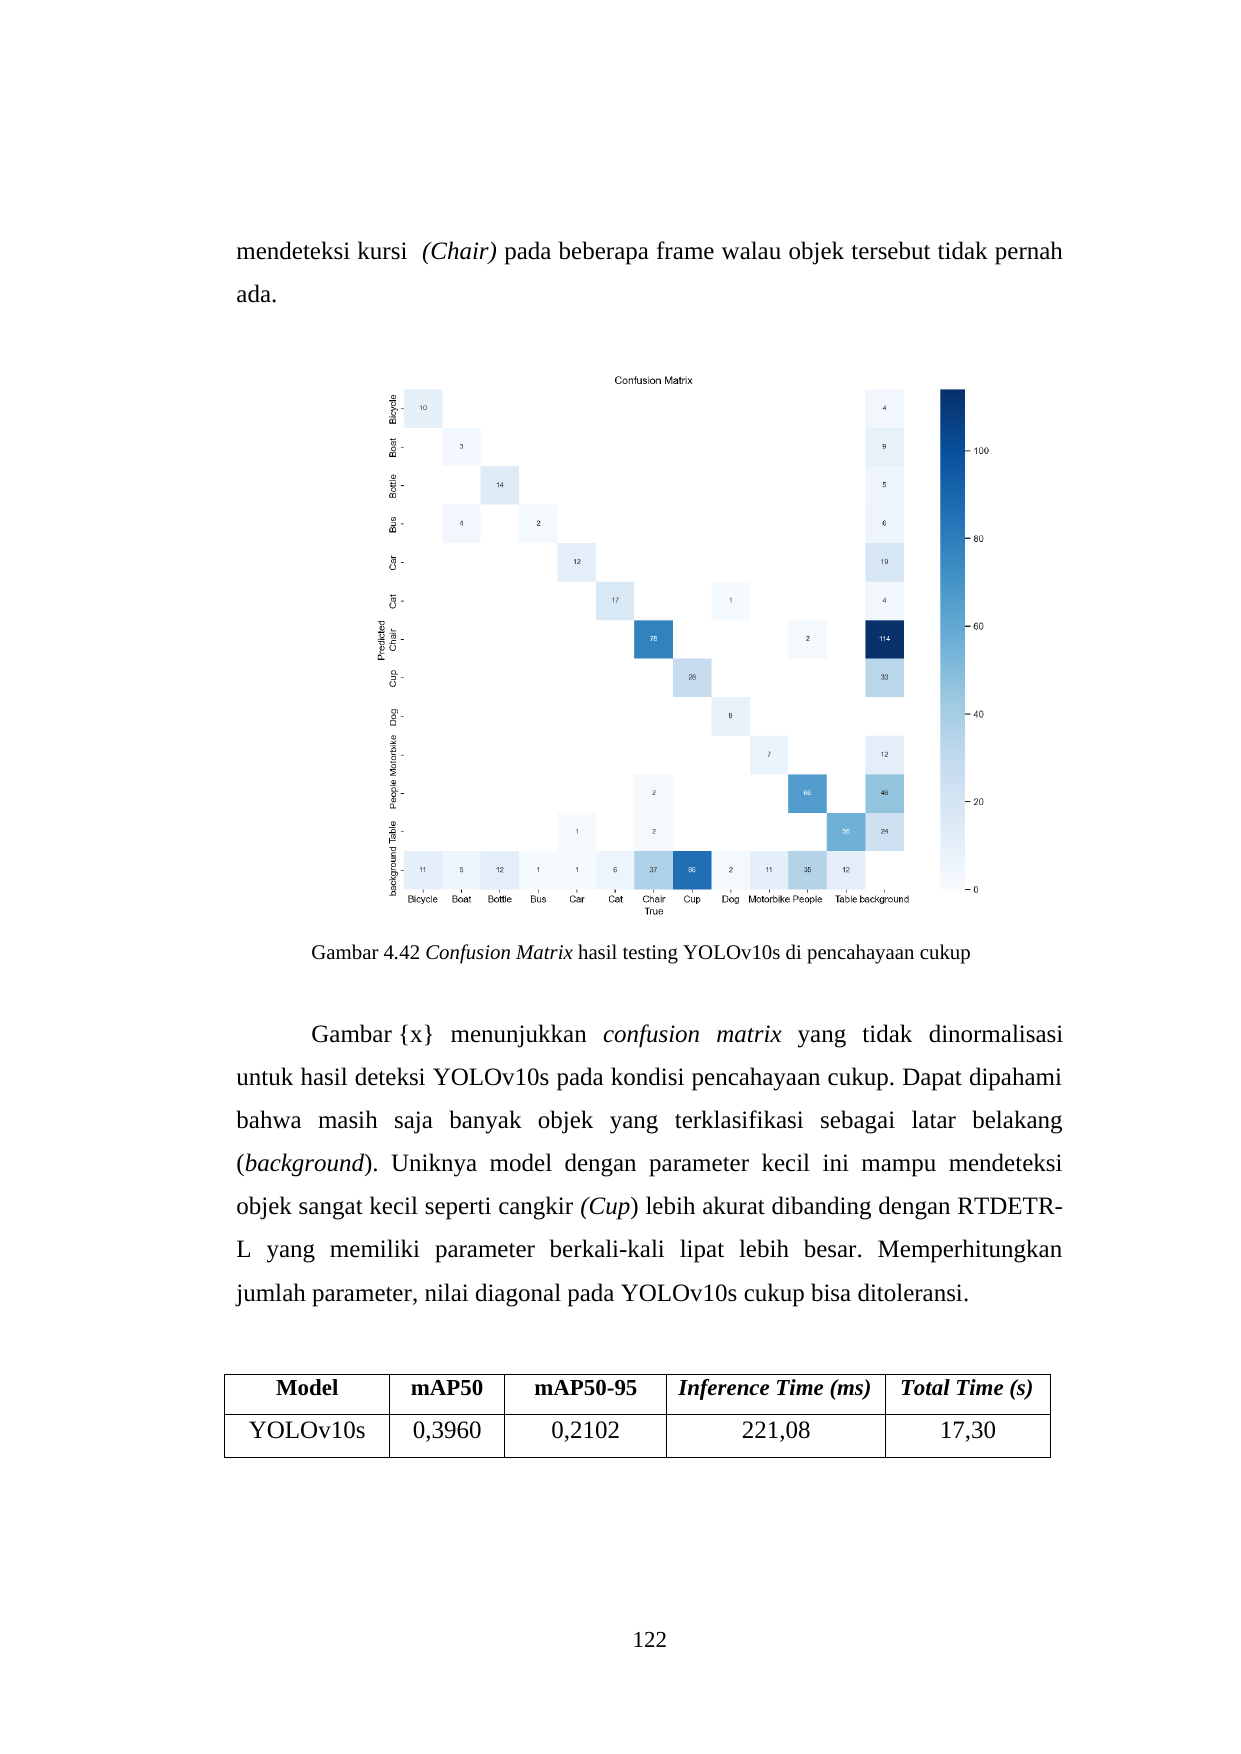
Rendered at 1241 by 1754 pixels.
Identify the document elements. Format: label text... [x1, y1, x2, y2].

text Gambar 4.42 Confusion Matrix hasil testing YOLOv10s di pencahayaan cukup [311, 940, 1063, 964]
table_header Total Time (s) [886, 1375, 1050, 1414]
table_header Model [225, 1375, 389, 1414]
picture [311, 365, 1060, 927]
table_cell YOLOv10s [225, 1415, 389, 1457]
table_header mAP50 [390, 1375, 504, 1414]
table_header Inference Time (ms) [667, 1375, 885, 1414]
table_cell 0,2102 [505, 1415, 666, 1457]
table_cell 221,08 [667, 1415, 885, 1457]
table_cell 17,30 [886, 1415, 1050, 1457]
text Gambar {x} menunjukkan confusion matrix yang tidak dinormalisasi untuk hasil deteksi YOLOv10s pada kondisi pencahayaan cukup. Dapat dipahami bahwa masih saja banyak objek yang terklasifikasi sebagai latar belakang (background). Uniknya model dengan parameter kecil ini mampu mendeteksi objek sangat kecil seperti cangkir (Cup) lebih akurat dibanding dengan RTDETR-L yang memiliki parameter berkali-kali lipat lebih besar. Memperhitungkan jumlah parameter, nilai diagonal pada YOLOv10s cukup bisa ditoleransi. [236, 1019, 1063, 1306]
table_cell 0,3960 [390, 1415, 504, 1457]
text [236, 236, 1063, 308]
table_header mAP50-95 [505, 1375, 666, 1414]
